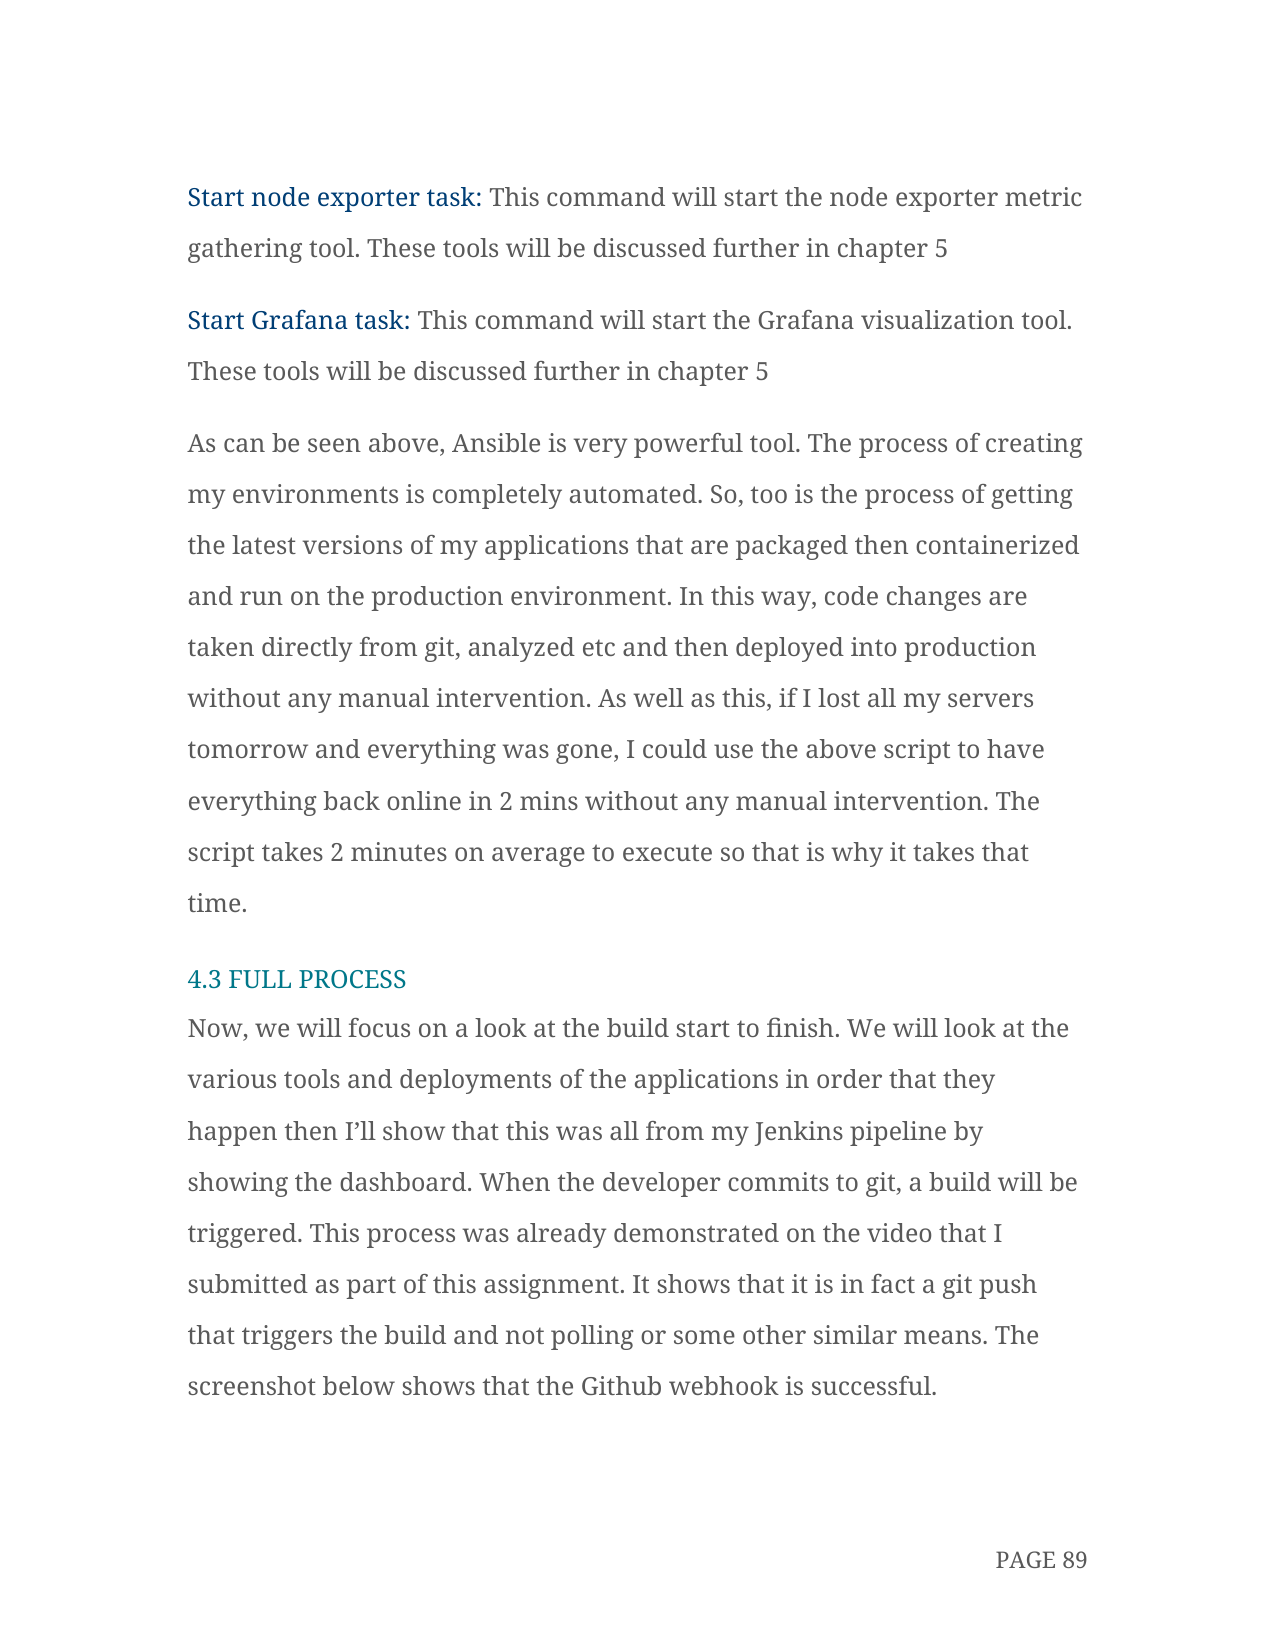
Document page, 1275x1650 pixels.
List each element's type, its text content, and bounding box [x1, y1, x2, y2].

text Start Grafana task: This command will start the Grafana visualization tool. These tools will be discussed further in chapter 5 [187, 303, 1087, 388]
text As can be seen above, Ansible is very powerful tool. The process of creating my environments is completely automated. So, too is the process of getting the latest versions of my applications that are packaged then containerized and run on the production environment. In this way, code changes are taken directly from git, analyzed etc and then deployed into production without any manual intervention. As well as this, if I lost all my servers tomorrow and everything was gone, I could use the above script to have everything back online in 2 mins without any manual intervention. The script takes 2 minutes on average to execute so that is why it takes that time. [187, 426, 1087, 919]
subtitle 4.3 Full Process [187, 961, 1087, 995]
text Now, we will focus on a look at the build start to finish. We will look at the various tools and deployments of the applications in order that they happen then I’ll show that this was all from my Jenkins pipeline by showing the dashboard. When the developer commits to git, a build will be triggered. This process was already demonstrated on the video that I submitted as part of this assignment. It shows that it is in fact a git push that triggers the build and not polling or some other similar means. The screenshot below shows that the Github webhook is successful. [187, 1011, 1087, 1402]
text Start node exporter task: This command will start the node exporter metric gathering tool. These tools will be discussed further in chapter 5 [187, 180, 1087, 265]
